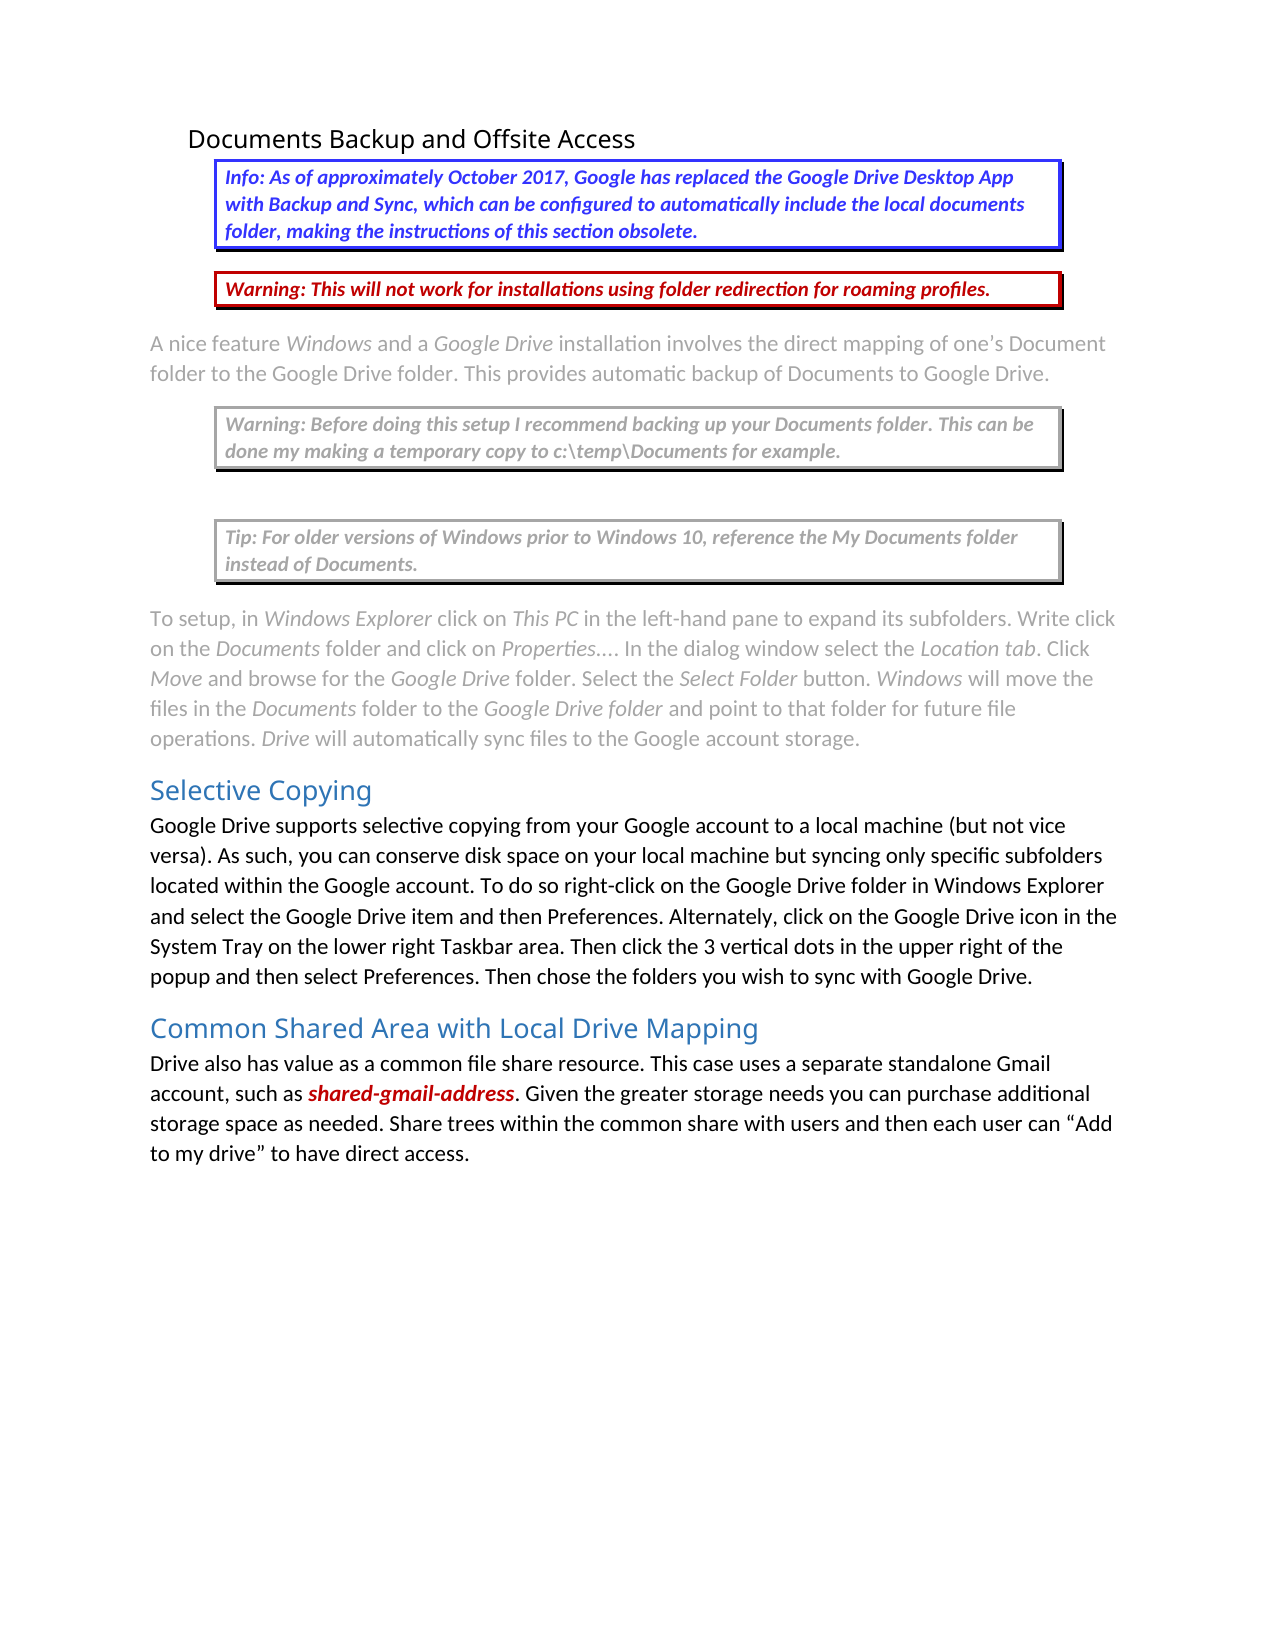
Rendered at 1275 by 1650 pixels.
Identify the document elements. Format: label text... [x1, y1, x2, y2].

subtitle Selective Copying [150, 771, 1125, 808]
text Info: As of approximately October 2017, Google has replaced the Google Drive Desktop App with Backup and Sync, which can be configured to automatically include the local documents folder, making the instructions of this section obsolete. [217, 162, 1058, 246]
subtitle Documents Backup and Offsite Access [187, 122, 1125, 156]
text Tip: For older versions of Windows prior to Windows 10, reference the My Documents folder instead of Documents. [217, 522, 1058, 579]
text Warning: This will not work for installations using folder redirection for roaming profiles. [217, 274, 1058, 304]
text To setup, in Windows Explorer click on This PC in the left-hand pane to expand its subfolders. Write click on the Documents folder and click on Properties.... In the dialog window select the Location tab. Click Move and browse for the Google Drive folder. Select the Select Folder button. Windows will move the files in the Documents folder to the Google Drive folder and point to that folder for future file operations. Drive will automatically sync files to the Google account storage. [150, 604, 1125, 753]
text Warning: Before doing this setup I recommend backing up your Documents folder. This can be done my making a temporary copy to c:\temp\Documents for example. [217, 409, 1058, 466]
text Drive also has value as a common file share resource. This case uses a separate standalone Gmail account, such as shared-gmail-address. Given the greater storage needs you can purchase additional storage space as needed. Share trees within the common share with users and then each user can “Add to my drive” to have direct access. [150, 1049, 1125, 1168]
text Google Drive supports selective copying from your Google account to a local machine (but not vice versa). As such, you can conserve disk space on your local machine but syncing only specific subfolders located within the Google account. To do so right-click on the Google Drive folder in Windows Explorer and select the Google Drive item and then Preferences. Alternately, click on the Google Drive icon in the System Tray on the lower right Taskbar area. Then click the 3 vertical dots in the upper right of the popup and then select Preferences. Then chose the folders you wish to sync with Google Drive. [150, 811, 1125, 990]
subtitle Common Shared Area with Local Drive Mapping [150, 1009, 1125, 1046]
text A nice feature Windows and a Google Drive installation involves the direct mapping of one’s Document folder to the Google Drive folder. This provides automatic backup of Documents to Google Drive. [150, 329, 1125, 387]
